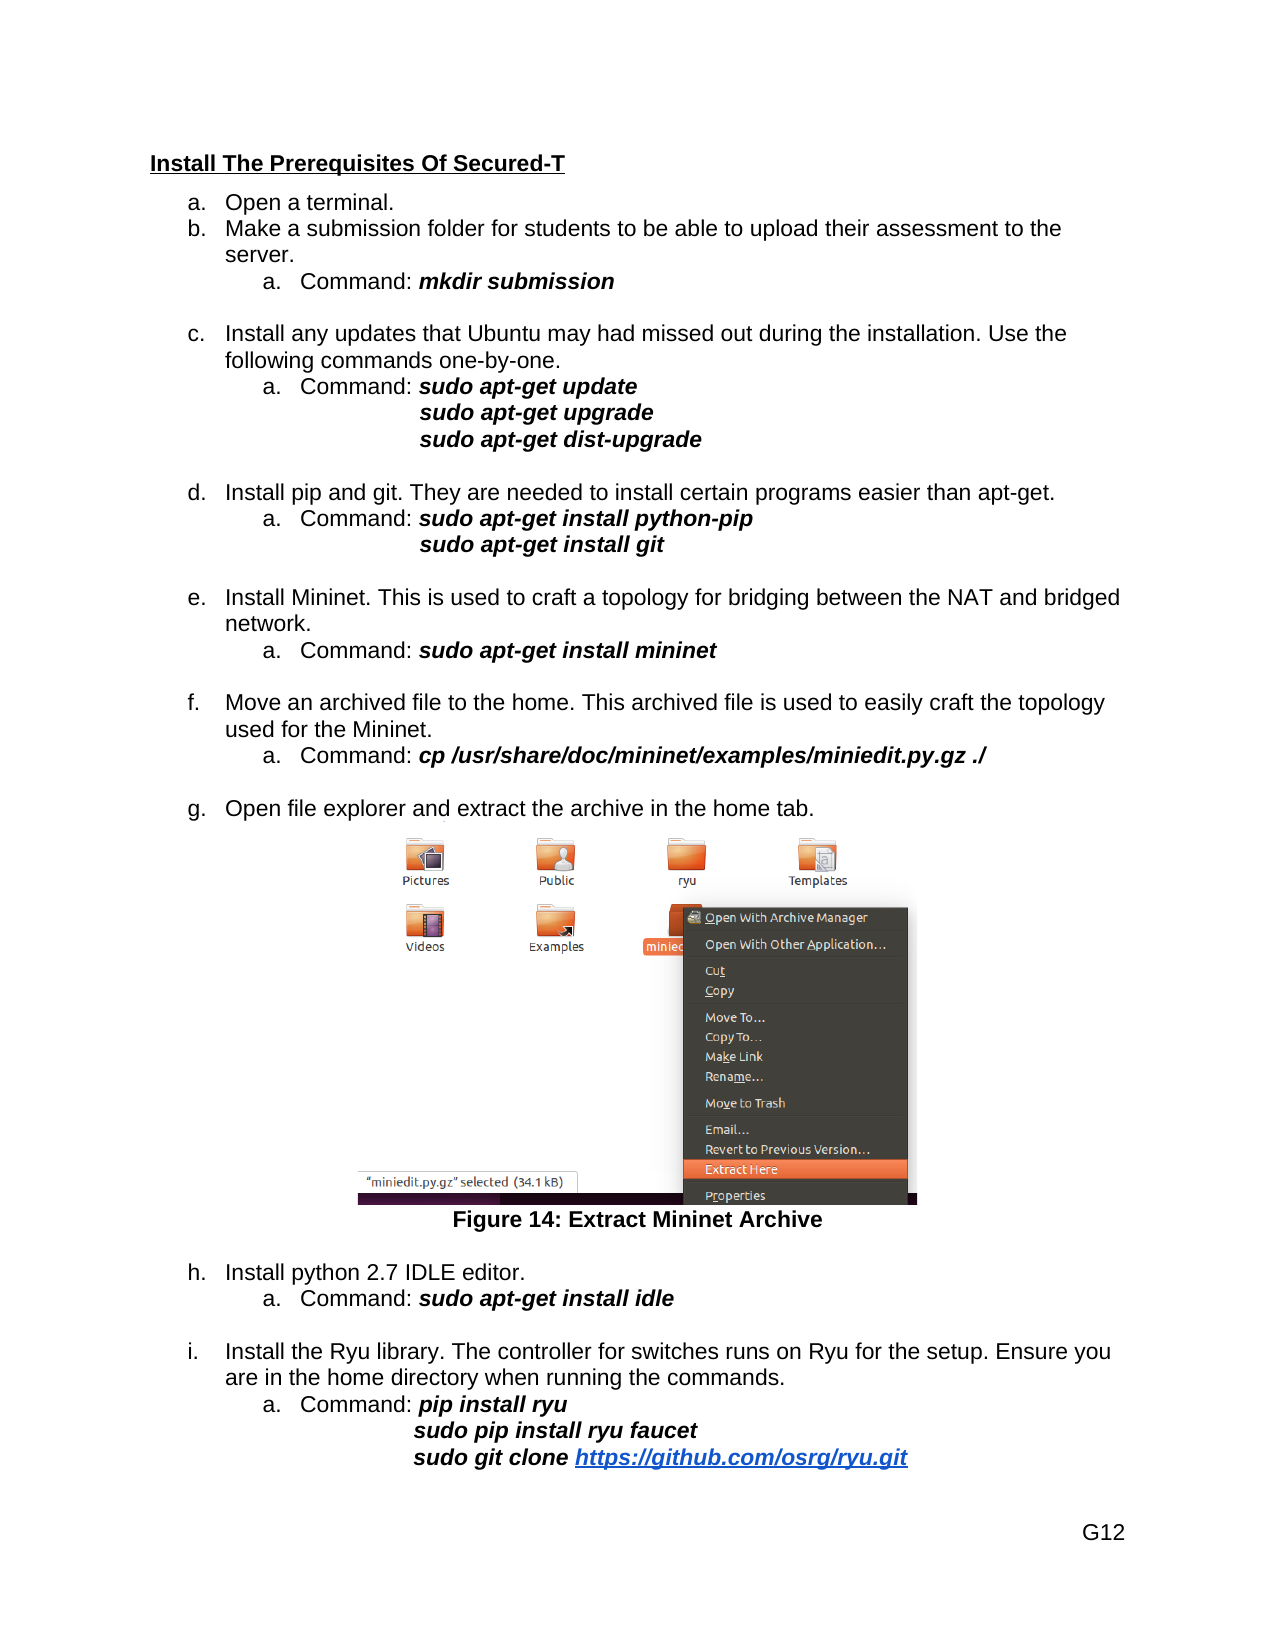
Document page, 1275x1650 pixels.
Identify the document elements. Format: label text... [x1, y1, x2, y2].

text sudo pip install ryu faucet [375, 1417, 1125, 1443]
list Open a terminal. [187, 188, 1125, 215]
list Command: cp /usr/share/doc/mininet/examples/miniedit.py.gz ./ [262, 742, 1125, 768]
list Move an archived file to the home. This archived file is used to easily craft the topology used for the Mininet. [187, 689, 1125, 742]
text Figure 14: Extract Mininet Archive [150, 1206, 1125, 1233]
list Install the Ryu library. The controller for switches runs on Ryu for the setup. Ensure you are in the home directory when running the commands. [187, 1338, 1125, 1391]
text sudo git clone https://github.com/osrg/ryu.git [375, 1443, 1125, 1470]
list Install pip and git. They are needed to install certain programs easier than apt-get. [187, 478, 1125, 505]
list Command: sudo apt-get install python-pip [262, 505, 1125, 531]
text sudo apt-get install git [375, 531, 1125, 557]
text sudo apt-get dist-upgrade [375, 426, 1125, 452]
list Command: sudo apt-get update [262, 373, 1125, 399]
list Install Mininet. This is used to craft a topology for bridging between the NAT and bridged network. [187, 584, 1125, 637]
list Command: mkdir submission [262, 268, 1125, 294]
list Open file explorer and extract the archive in the home tab. [187, 795, 1125, 821]
subtitle Install The Prerequisites Of Secured-T [150, 150, 1125, 176]
list Install any updates that Ubuntu may had missed out during the installation. Use the following commands one-by-one. [187, 320, 1125, 373]
list Command: pip install ryu [262, 1391, 1125, 1417]
list Command: sudo apt-get install idle [262, 1285, 1125, 1312]
list Make a submission folder for students to be able to upload their assessment to the server. [187, 215, 1125, 268]
list Command: sudo apt-get install mininet [262, 637, 1125, 663]
picture [357, 821, 918, 1205]
text sudo apt-get upgrade [375, 399, 1125, 426]
list Install python 2.7 IDLE editor. [187, 1259, 1125, 1285]
